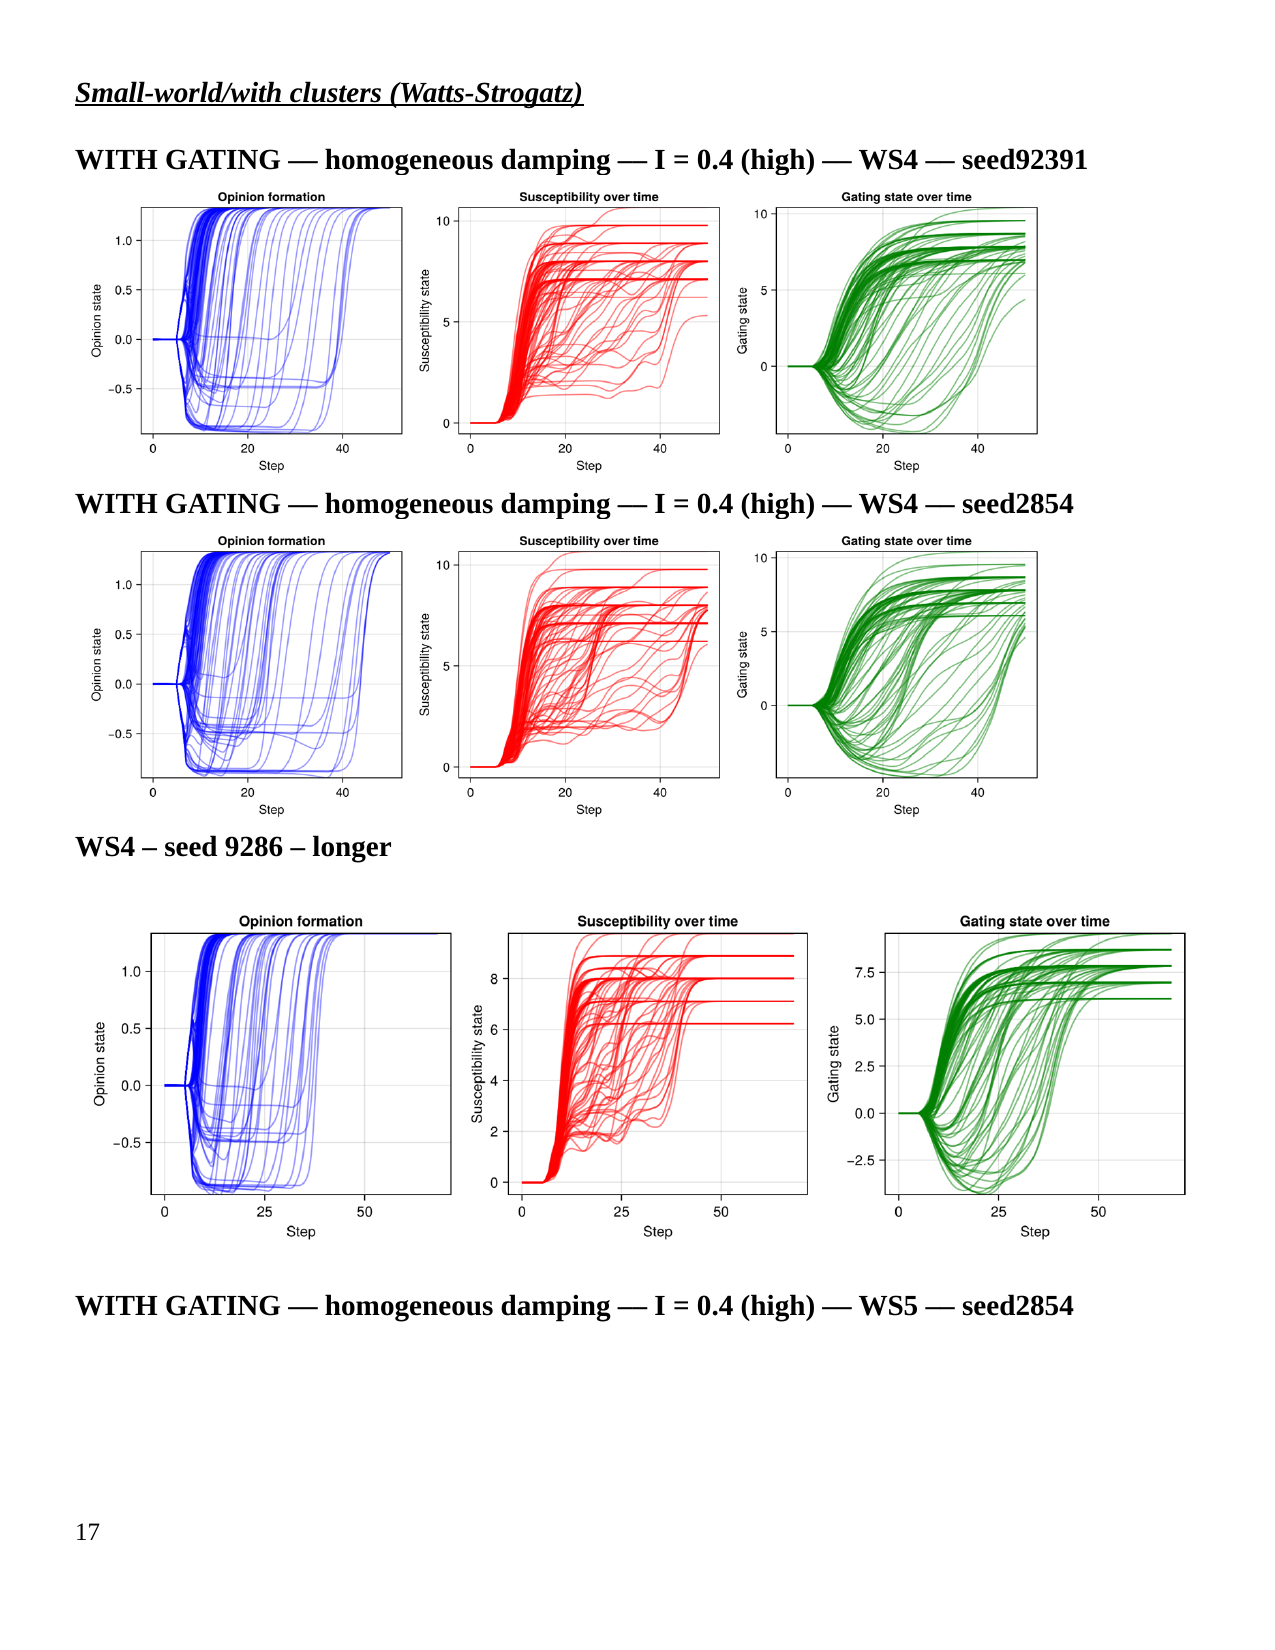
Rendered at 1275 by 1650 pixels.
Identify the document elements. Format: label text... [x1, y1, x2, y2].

picture [75, 175, 1050, 486]
text WITH GATING –– homogeneous damping –– I = 0.4 (high) –– WS4 –– seed2854 [75, 486, 1200, 519]
text WITH GATING –– homogeneous damping –– I = 0.4 (high) –– WS4 –– seed92391 [75, 142, 1200, 176]
picture [75, 519, 1050, 830]
text Small-world/with clusters (Watts-Strogatz) [75, 75, 1200, 108]
text WS4 – seed 9286 – longer [75, 829, 1200, 863]
text WITH GATING –– homogeneous damping –– I = 0.4 (high) –– WS5 –– seed2854 [75, 1288, 1200, 1322]
picture [75, 896, 1200, 1255]
